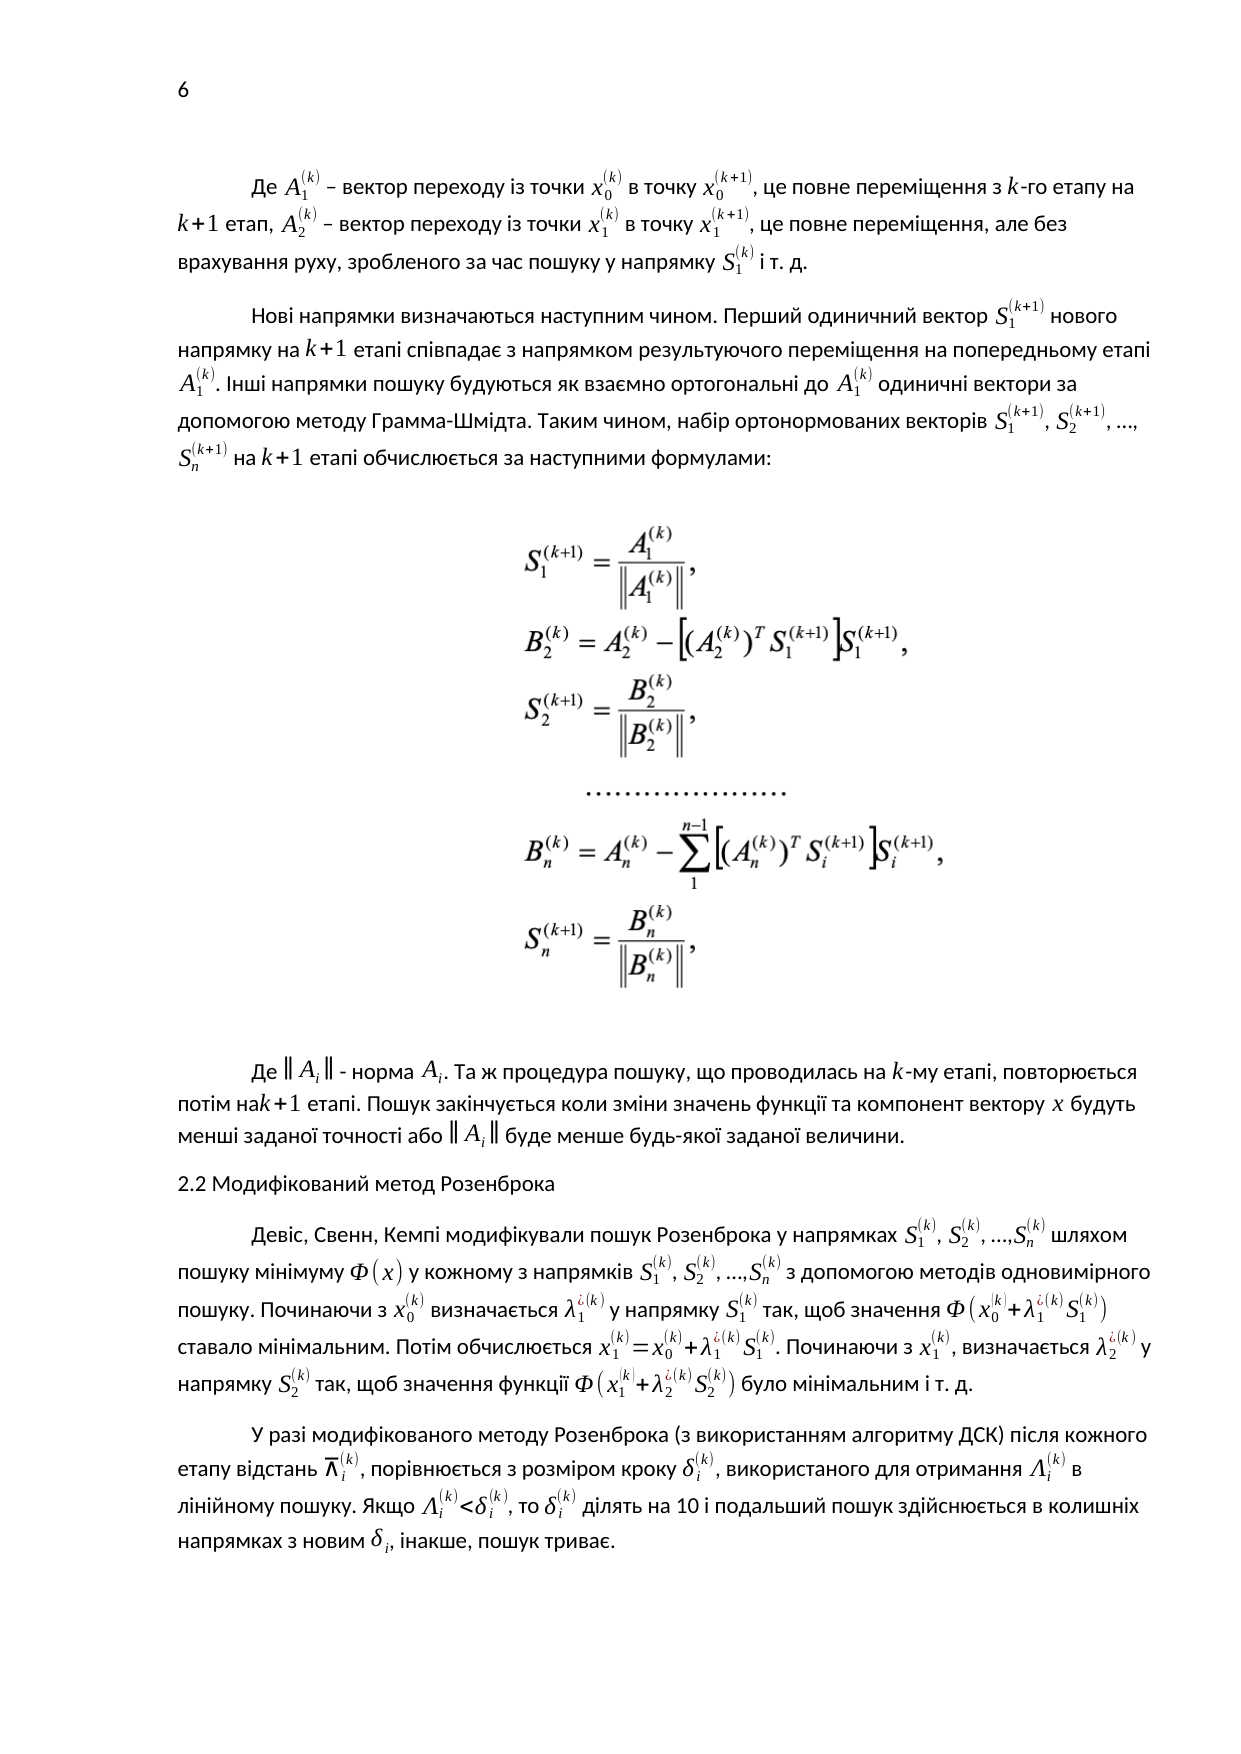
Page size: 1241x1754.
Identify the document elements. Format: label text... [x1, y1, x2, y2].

text 2.2 Модифікований метод Розенброка [177, 1169, 1181, 1197]
text Де - норма . Та ж процедура пошуку, що проводилась на -му етапі, повторюється потім на етапі. Пошук закінчується коли зміни значень функції та компонент вектору будуть менші заданої точності або буде менше будь-якої заданої величини. [177, 1056, 1181, 1151]
text У разі модифікованого методу Розенброка (з використанням алгоритму ДСК) після кожного етапу відстань , порівнюється з розміром кроку , використаного для отримання в лінійному пошуку. Якщо , то ділять на 10 і подальший пошук здійснюється в колишніх напрямках з новим , інакше, пошук триває. [177, 1420, 1181, 1556]
text Девіс, Свенн, Кемпі модифікували пошук Розенброка у напрямках , , …, шляхом пошуку мінімуму у кожному з напрямків , , …, з допомогою методів одновимірного пошуку. Починаючи з визначається у напрямку так, щоб значення ставало мінімальним. Потім обчислюється . Починаючи з , визначається у напрямку так, щоб значення функції було мінімальним і т. д. [177, 1216, 1181, 1401]
picture [410, 493, 1022, 1037]
text Де – вектор переходу із точки в точку , це повне переміщення з -го етапу на етап, – вектор переходу із точки в точку , це повне переміщення, але без врахування руху, зробленого за час пошуку у напрямку і т. д. [177, 169, 1181, 279]
text Нові напрямки визначаються наступним чином. Перший одиничний вектор нового напрямку на етапі співпадає з напрямком результуючого переміщення на попередньому етапі . Інші напрямки пошуку будуються як взаємно ортогональні до одиничні вектори за допомогою методу Грамма-Шмідта. Таким чином, набір ортонормованих векторів , , …, на етапі обчислюється за наступними формулами: [177, 297, 1181, 475]
